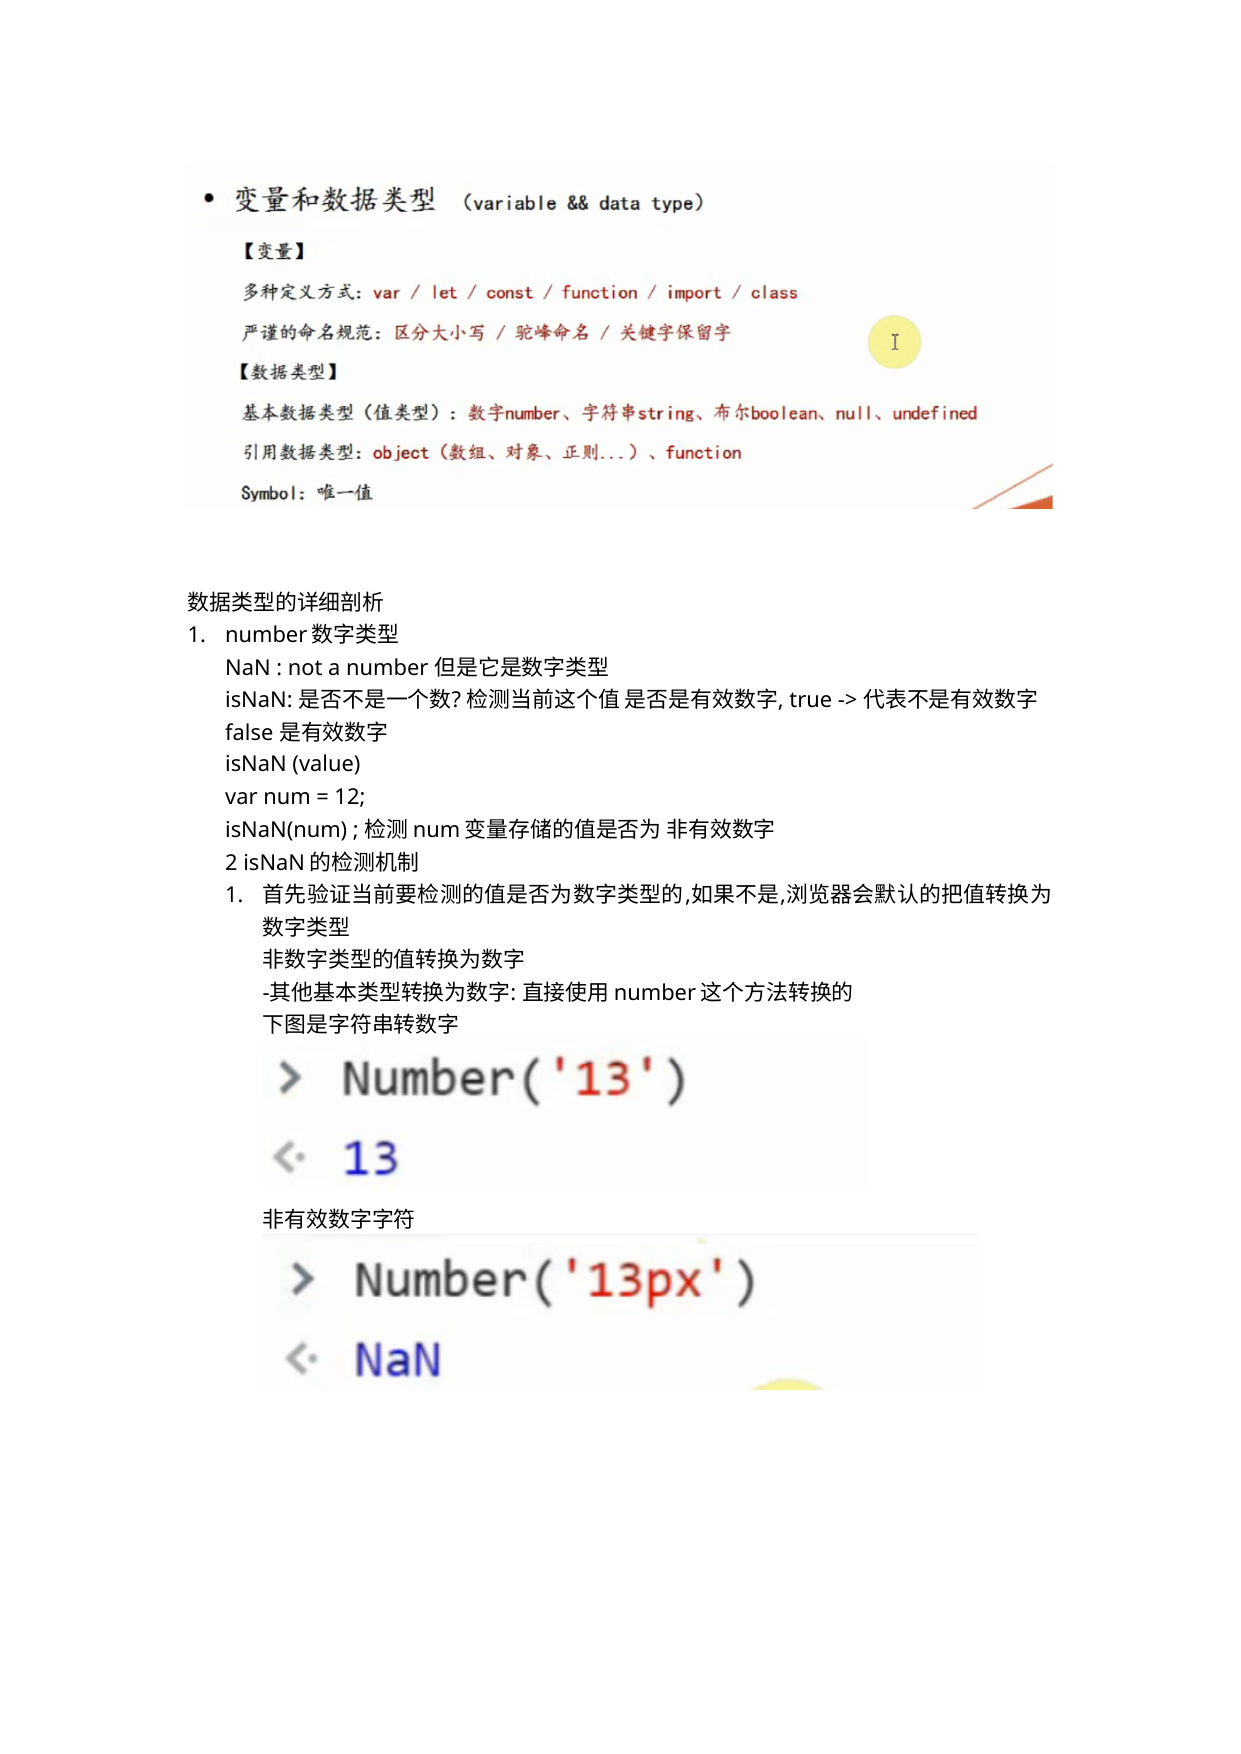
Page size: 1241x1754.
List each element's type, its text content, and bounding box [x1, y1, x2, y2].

list var num = 12; [225, 779, 1053, 812]
list 2 isNaN的检测机制 [225, 844, 1053, 877]
list isNaN(num) ; 检测num变量存储的值是否为 非有效数字 [225, 812, 1053, 844]
list 首先验证当前要检测的值是否为数字类型的,如果不是,浏览器会默认的把值转换为数字类型 [225, 877, 1053, 942]
text 数据类型的详细剖析 [187, 584, 1053, 617]
list false 是有效数字 [225, 714, 1053, 747]
list NaN : not a number 但是它是数字类型 [225, 649, 1053, 682]
list isNaN: 是否不是一个数? 检测当前这个值 是否是有效数字, true -> 代表不是有效数字 [225, 682, 1053, 714]
list number数字类型 [187, 617, 1053, 649]
picture [187, 162, 1053, 509]
list isNaN (value) [225, 747, 1053, 779]
list 非有效数字字符 [262, 1202, 1053, 1234]
list -其他基本类型转换为数字: 直接使用number这个方法转换的 [262, 974, 1053, 1007]
picture [262, 1234, 980, 1390]
list 非数字类型的值转换为数字 [262, 942, 1053, 974]
list 下图是字符串转数字 [262, 1007, 1053, 1039]
picture [262, 1039, 868, 1187]
